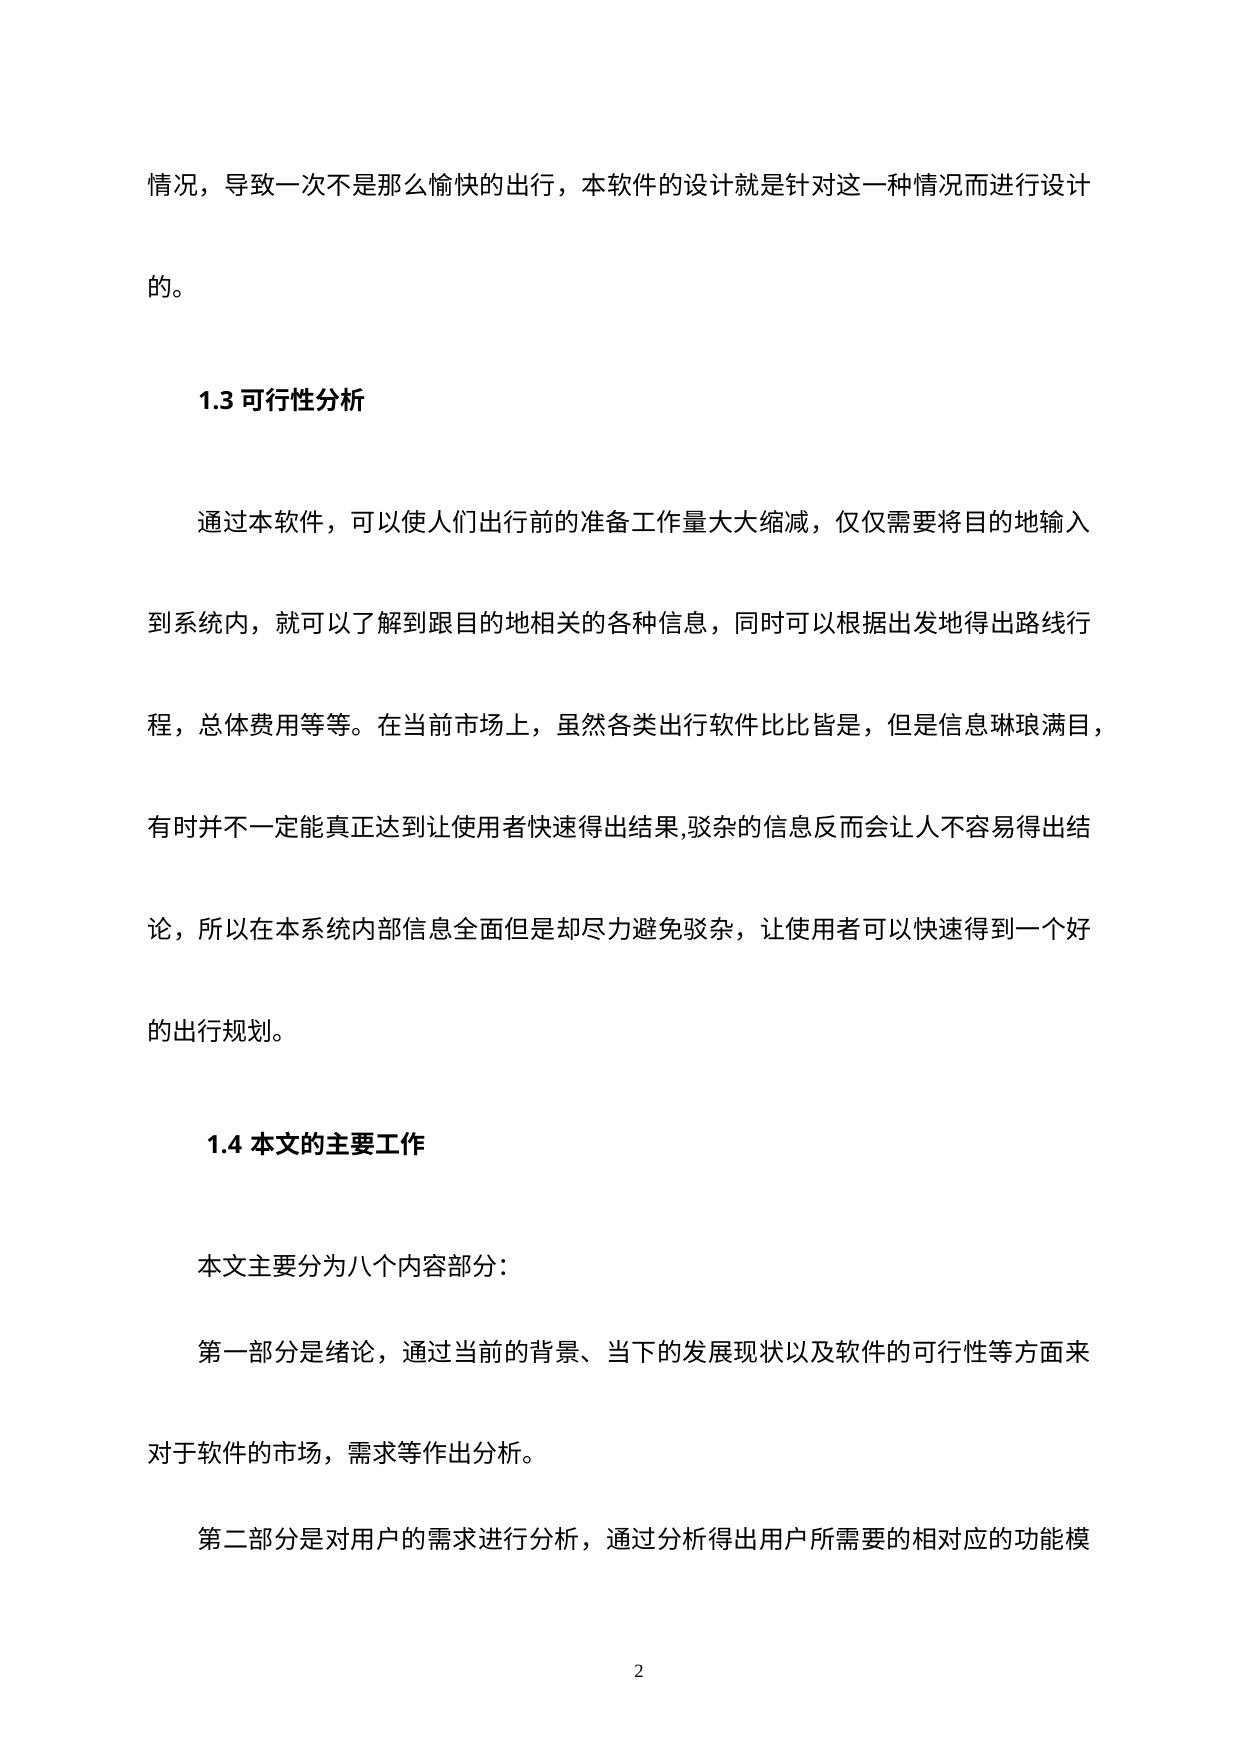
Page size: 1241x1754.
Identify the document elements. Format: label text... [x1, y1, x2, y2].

subtitle 本文的主要工作 [206, 1109, 1092, 1177]
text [148, 1504, 1092, 1572]
subtitle 1.3 可行性分析 [148, 365, 1092, 433]
text 本文主要分为八个内容部分： [148, 1230, 1092, 1298]
text 第一部分是绪论，通过当前的背景、当下的发展现状以及软件的可行性等方面来对于软件的市场，需求等作出分析。 [148, 1316, 1092, 1486]
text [148, 150, 1092, 319]
text 通过本软件，可以使人们出行前的准备工作量大大缩减，仅仅需要将目的地输入到系统内，就可以了解到跟目的地相关的各种信息，同时可以根据出发地得出路线行程，总体费用等等。在当前市场上，虽然各类出行软件比比皆是，但是信息琳琅满目，有时并不一定能真正达到让使用者快速得出结果,驳杂的信息反而会让人不容易得出结论，所以在本系统内部信息全面但是却尽力避免驳杂，让使用者可以快速得到一个好的出行规划。 [148, 486, 1092, 1063]
